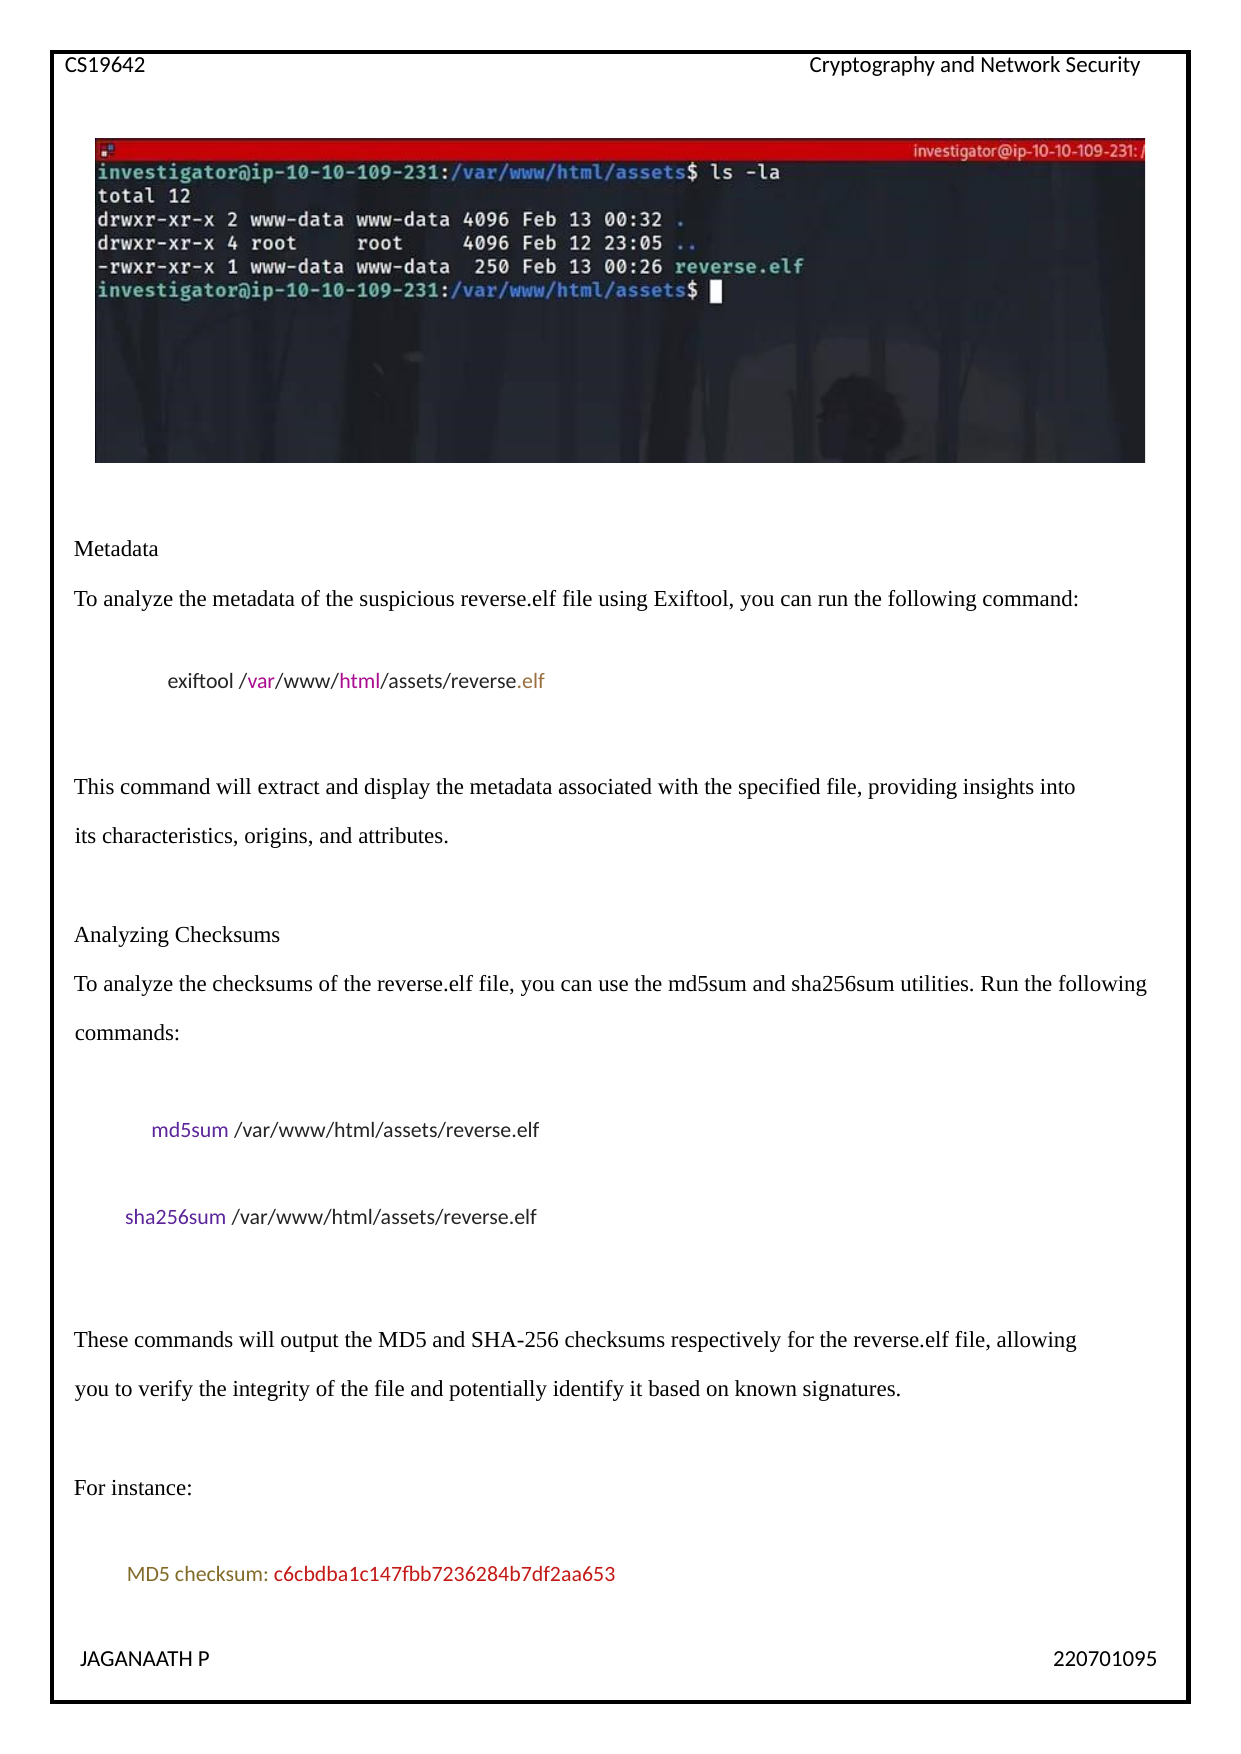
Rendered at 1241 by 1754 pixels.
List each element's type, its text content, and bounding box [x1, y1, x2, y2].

text To analyze the checksums of the reverse.elf file, you can use the md5sum and sha256sum utilities. Run the following commands: [73, 970, 1150, 1045]
text Metadata [73, 536, 1166, 562]
text This command will extract and display the metadata associated with the specified file, providing insights into its characteristics, origins, and attributes. [73, 773, 1079, 848]
text Analyzing Checksums [73, 921, 1166, 947]
text sha256sum /var/www/html/assets/reverse.elf [125, 1203, 1172, 1230]
text These commands will output the MD5 and SHA-256 checksums respectively for the reverse.elf file, allowing you to verify the integrity of the file and potentially identify it based on known signatures. [73, 1326, 1080, 1402]
text md5sum /var/www/html/assets/reverse.elf [64, 1117, 1172, 1143]
text To analyze the metadata of the suspicious reverse.elf file using Exiftool, you can run the following command: [73, 585, 1082, 611]
text MD5 checksum: c6cbdba1c147fbb7236284b7df2aa653 [127, 1561, 1172, 1587]
picture [95, 138, 1146, 463]
text For instance: [73, 1474, 1166, 1500]
text exiftool /var/www/html/assets/reverse.elf [64, 667, 1172, 694]
